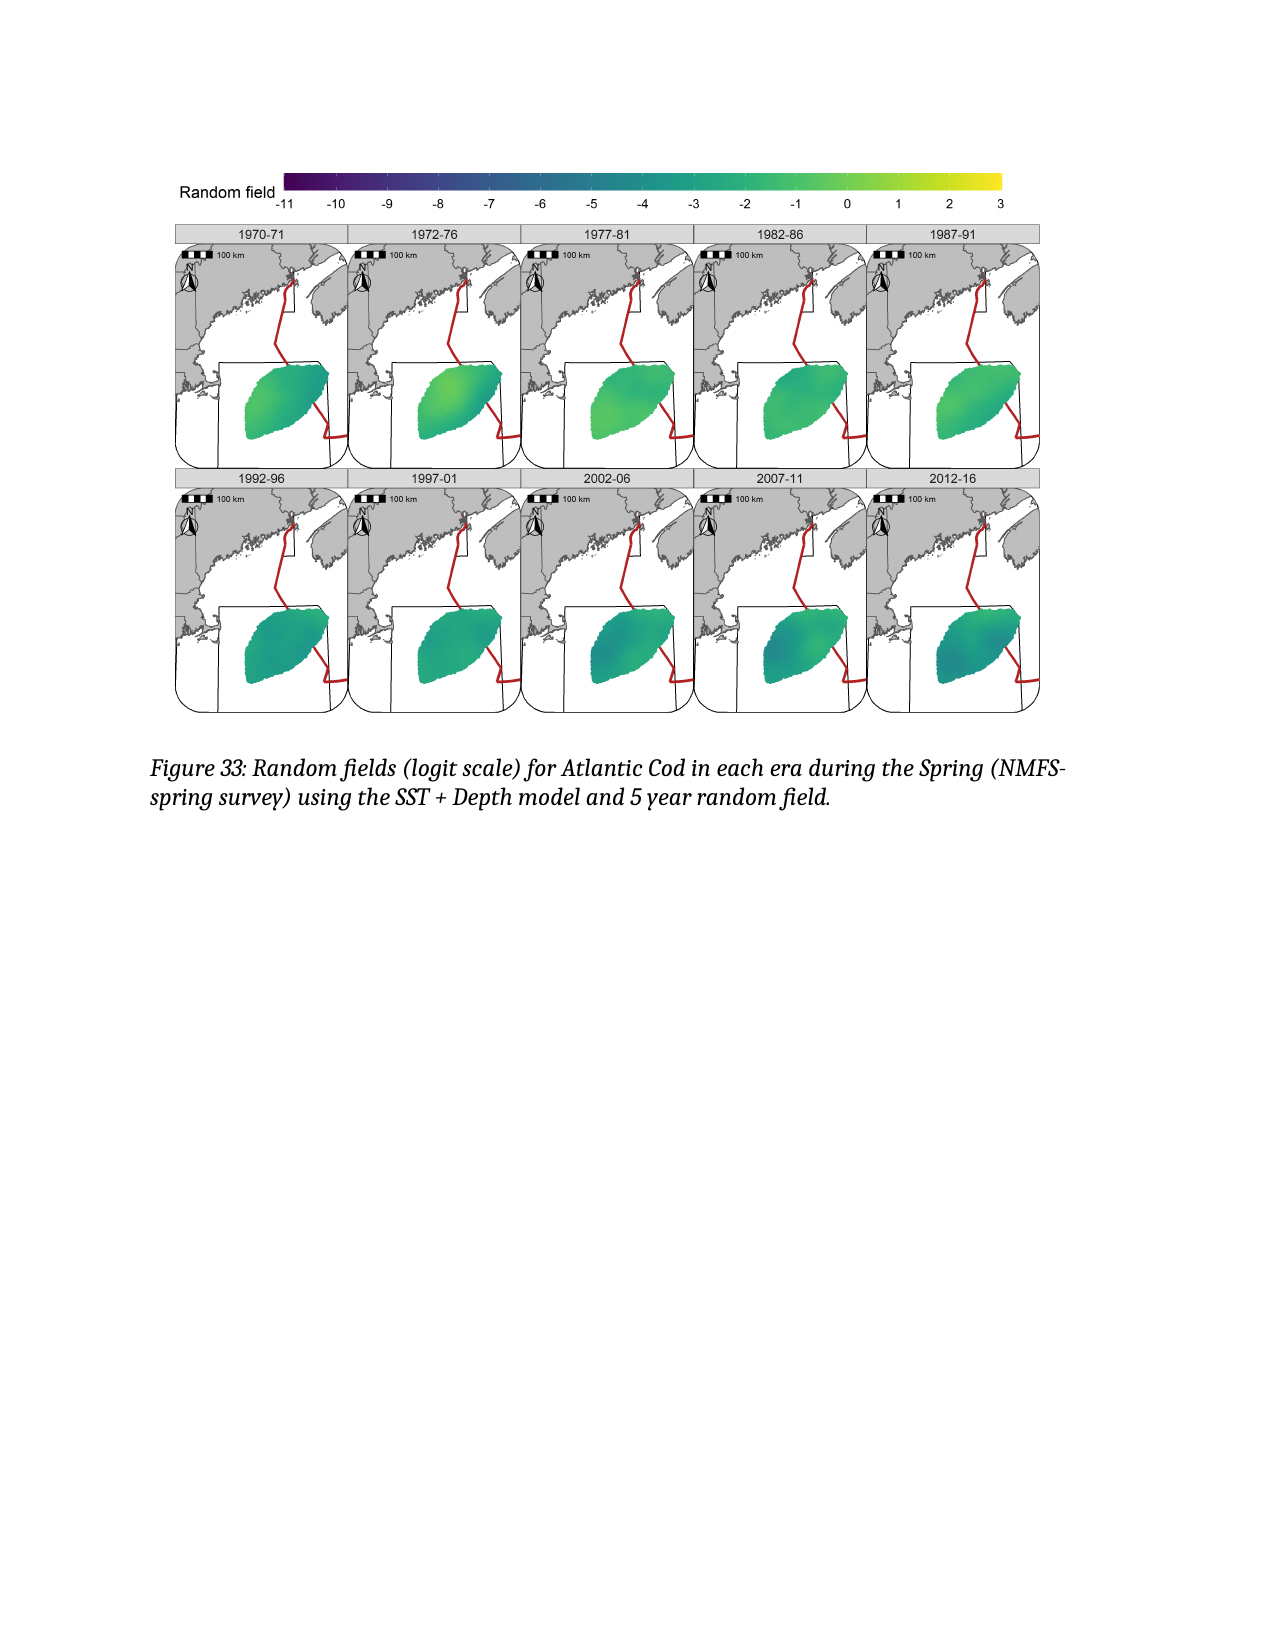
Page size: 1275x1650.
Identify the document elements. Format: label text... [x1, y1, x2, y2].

picture [168, 150, 1044, 734]
text Figure 33: Random fields (logit scale) for Atlantic Cod in each era during the Spring (NMFS-spring survey) using the SST + Depth model and 5 year random field. [150, 754, 1125, 812]
